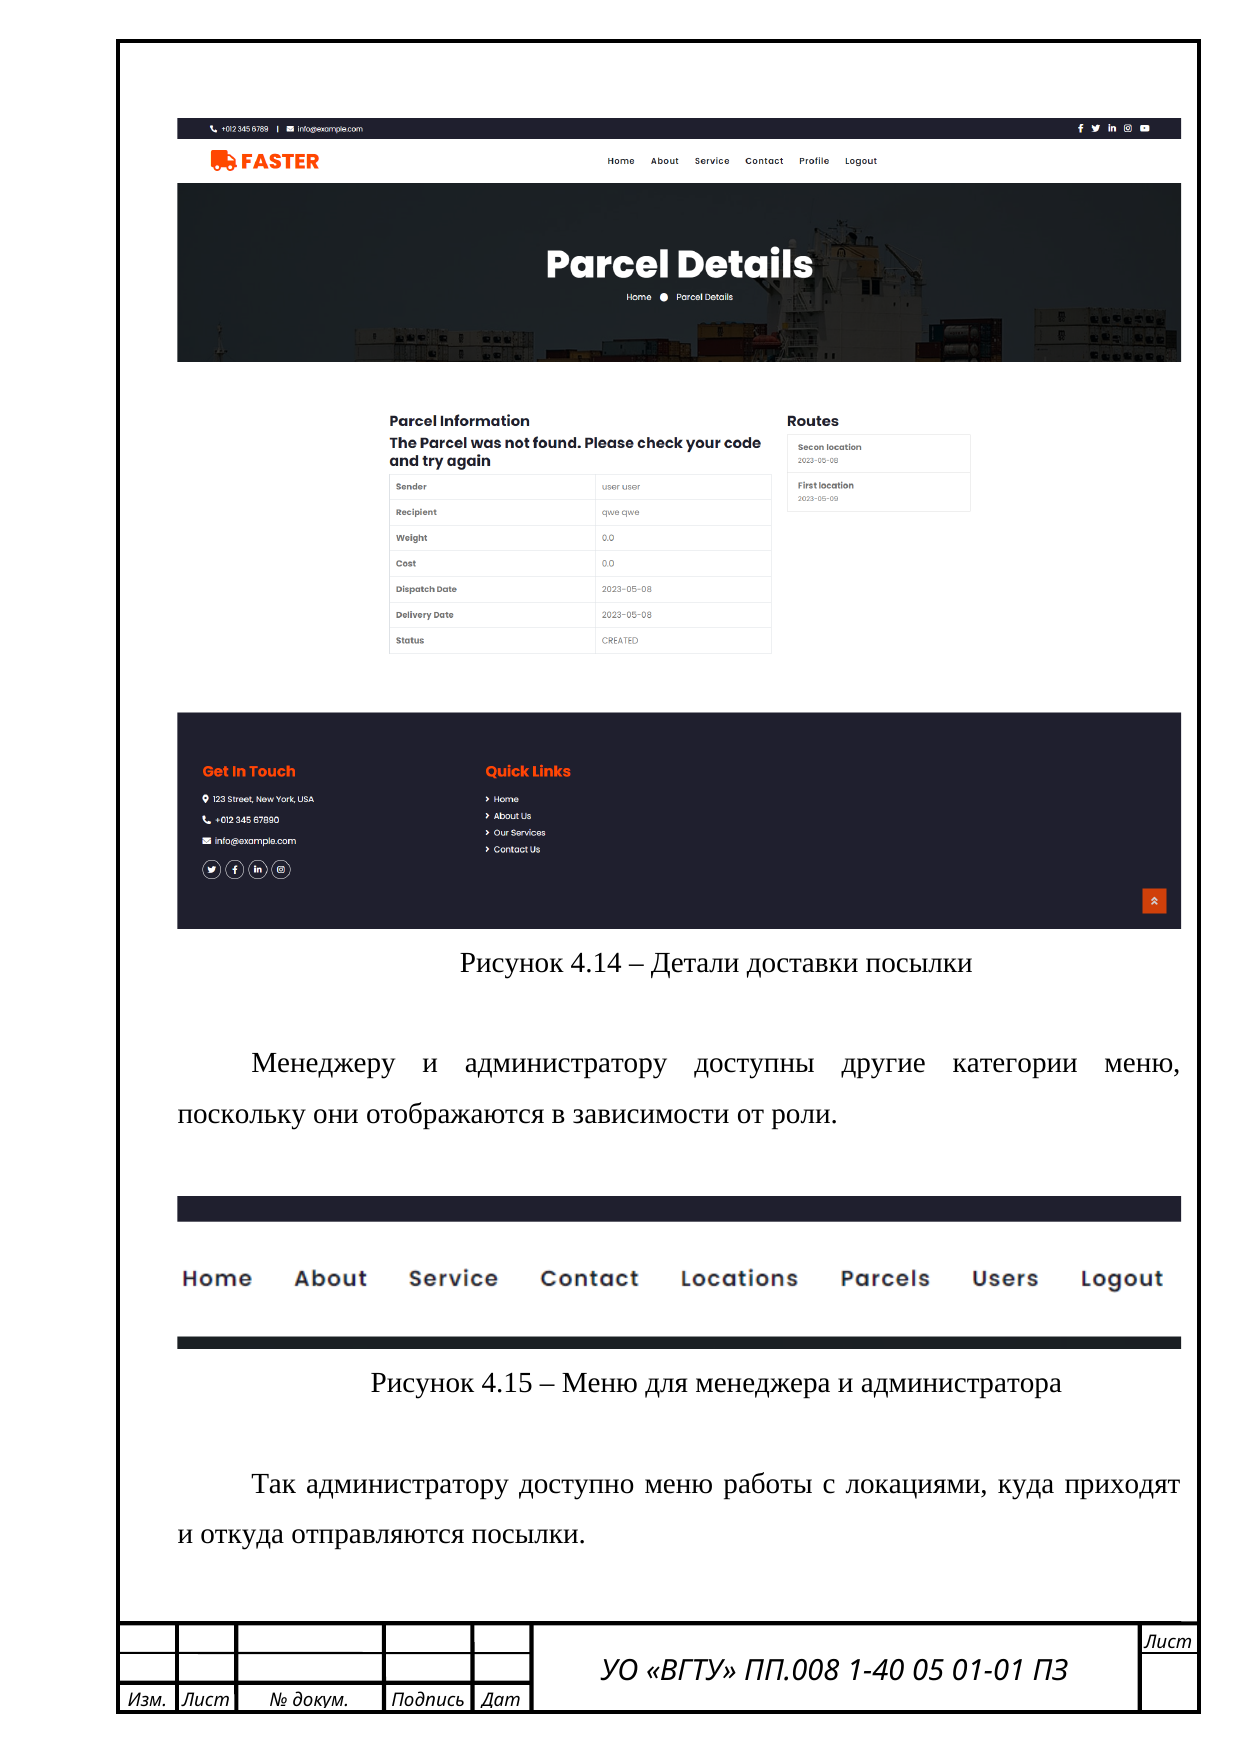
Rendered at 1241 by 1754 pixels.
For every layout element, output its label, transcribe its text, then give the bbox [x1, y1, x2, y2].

text Менеджеру и администратору доступны другие категории меню, поскольку они отображаются в зависимости от роли. [177, 1046, 1181, 1129]
picture [177, 1196, 1182, 1349]
picture [177, 118, 1182, 929]
text Так администратору доступно меню работы с локациями, куда приходят и откуда отправляются посылки. [177, 1466, 1181, 1550]
text Рисунок 4.14 – Детали доставки посылки [177, 945, 1181, 978]
text Рисунок 4.15 – Меню для менеджера и администратора [177, 1366, 1181, 1399]
